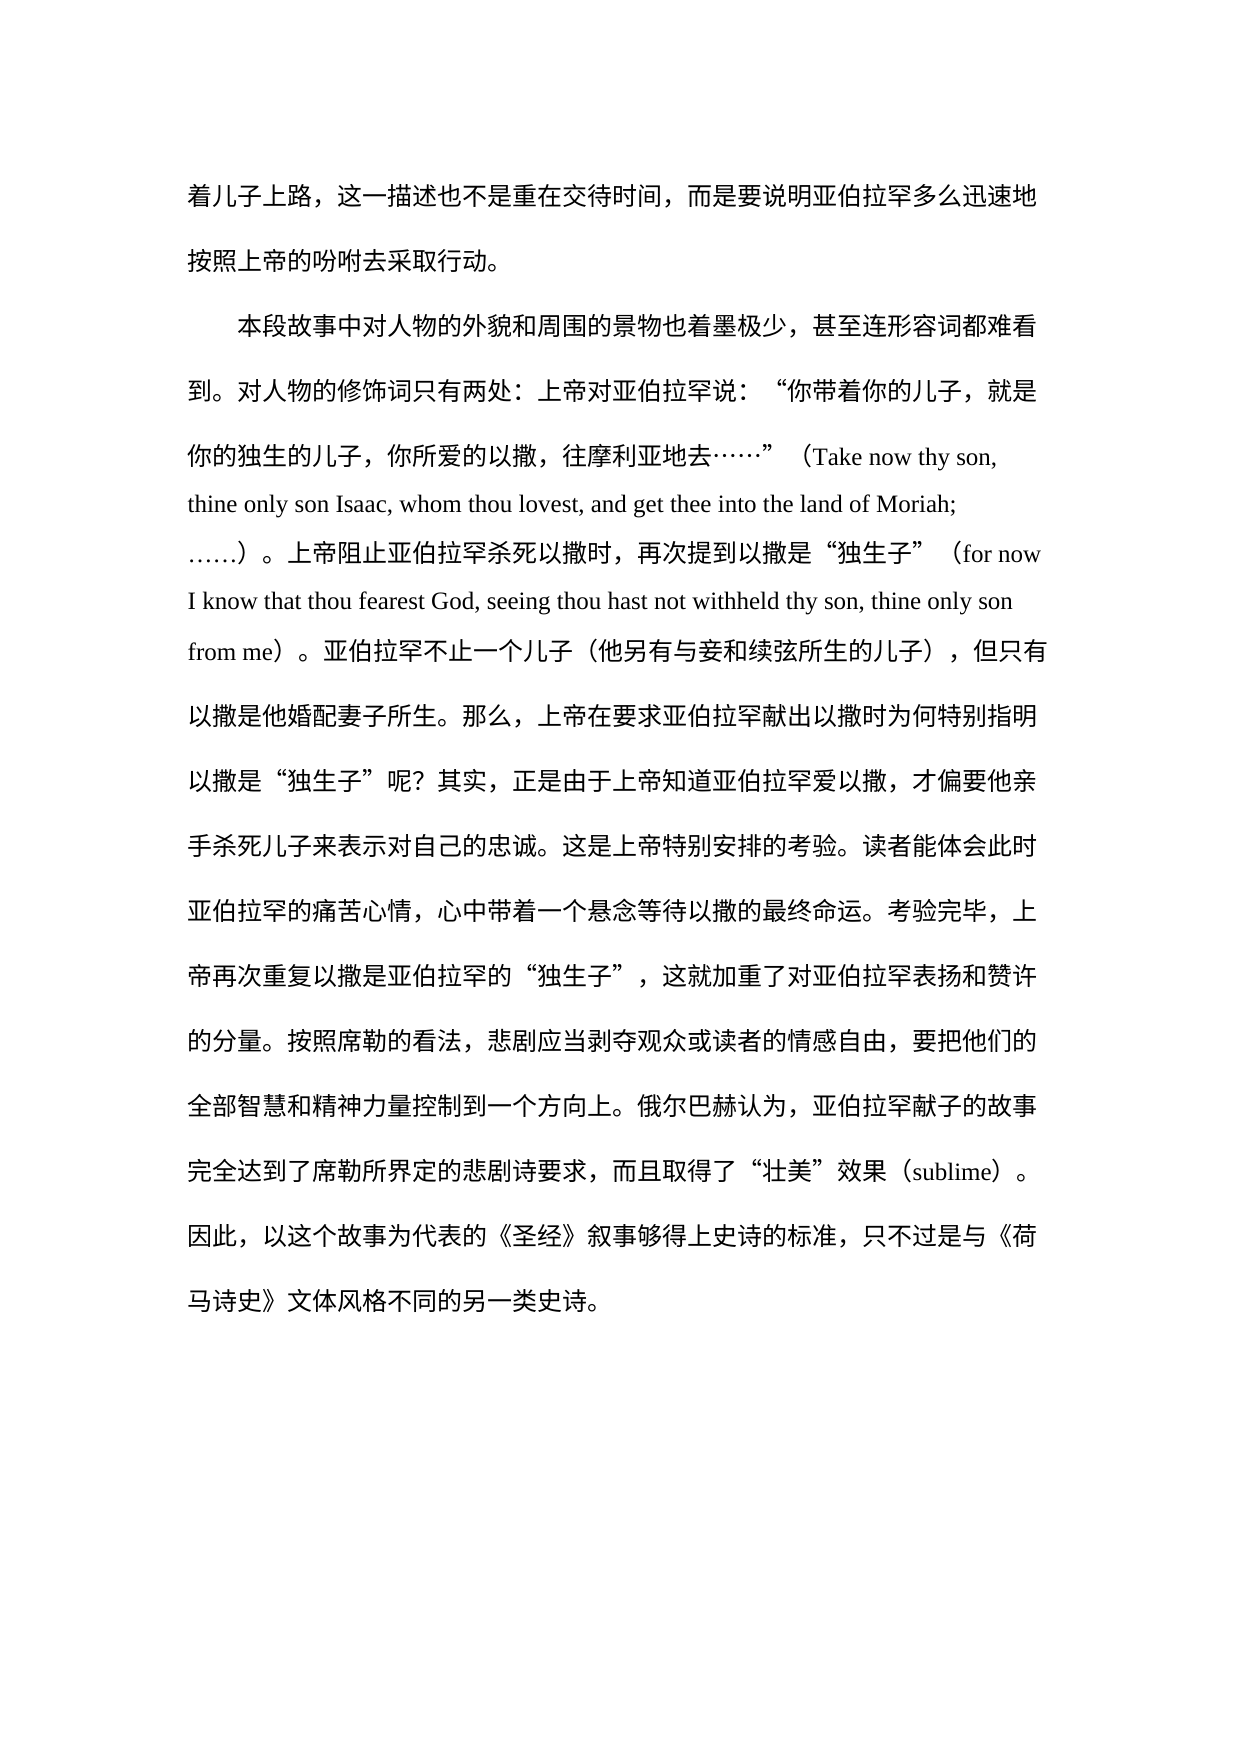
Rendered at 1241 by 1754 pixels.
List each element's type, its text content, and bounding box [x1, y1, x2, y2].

text 本段故事中对人物的外貌和周围的景物也着墨极少，甚至连形容词都难看到。对人物的修饰词只有两处：上帝对亚伯拉罕说：“你带着你的儿子，就是你的独生的儿子，你所爱的以撒，往摩利亚地去……”（Take now thy son, thine only son Isaac, whom thou lovest, and get thee into the land of Moriah; ……）。上帝阻止亚伯拉罕杀死以撒时，再次提到以撒是“独生子”（for now I know that thou fearest God, seeing thou hast not withheld thy son, thine only son from me）。亚伯拉罕不止一个儿子（他另有与妾和续弦所生的儿子），但只有以撒是他婚配妻子所生。那么，上帝在要求亚伯拉罕献出以撒时为何特别指明以撒是“独生子”呢？其实，正是由于上帝知道亚伯拉罕爱以撒，才偏要他亲手杀死儿子来表示对自己的忠诚。这是上帝特别安排的考验。读者能体会此时亚伯拉罕的痛苦心情，心中带着一个悬念等待以撒的最终命运。考验完毕，上帝再次重复以撒是亚伯拉罕的“独生子”，这就加重了对亚伯拉罕表扬和赞许的分量。按照席勒的看法，悲剧应当剥夺观众或读者的情感自由，要把他们的全部智慧和精神力量控制到一个方向上。俄尔巴赫认为，亚伯拉罕献子的故事完全达到了席勒所界定的悲剧诗要求，而且取得了“壮美”效果（sublime）。因此，以这个故事为代表的《圣经》叙事够得上史诗的标准，只不过是与《荷马诗史》文体风格不同的另一类史诗。 [187, 292, 1053, 1332]
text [187, 162, 1053, 292]
